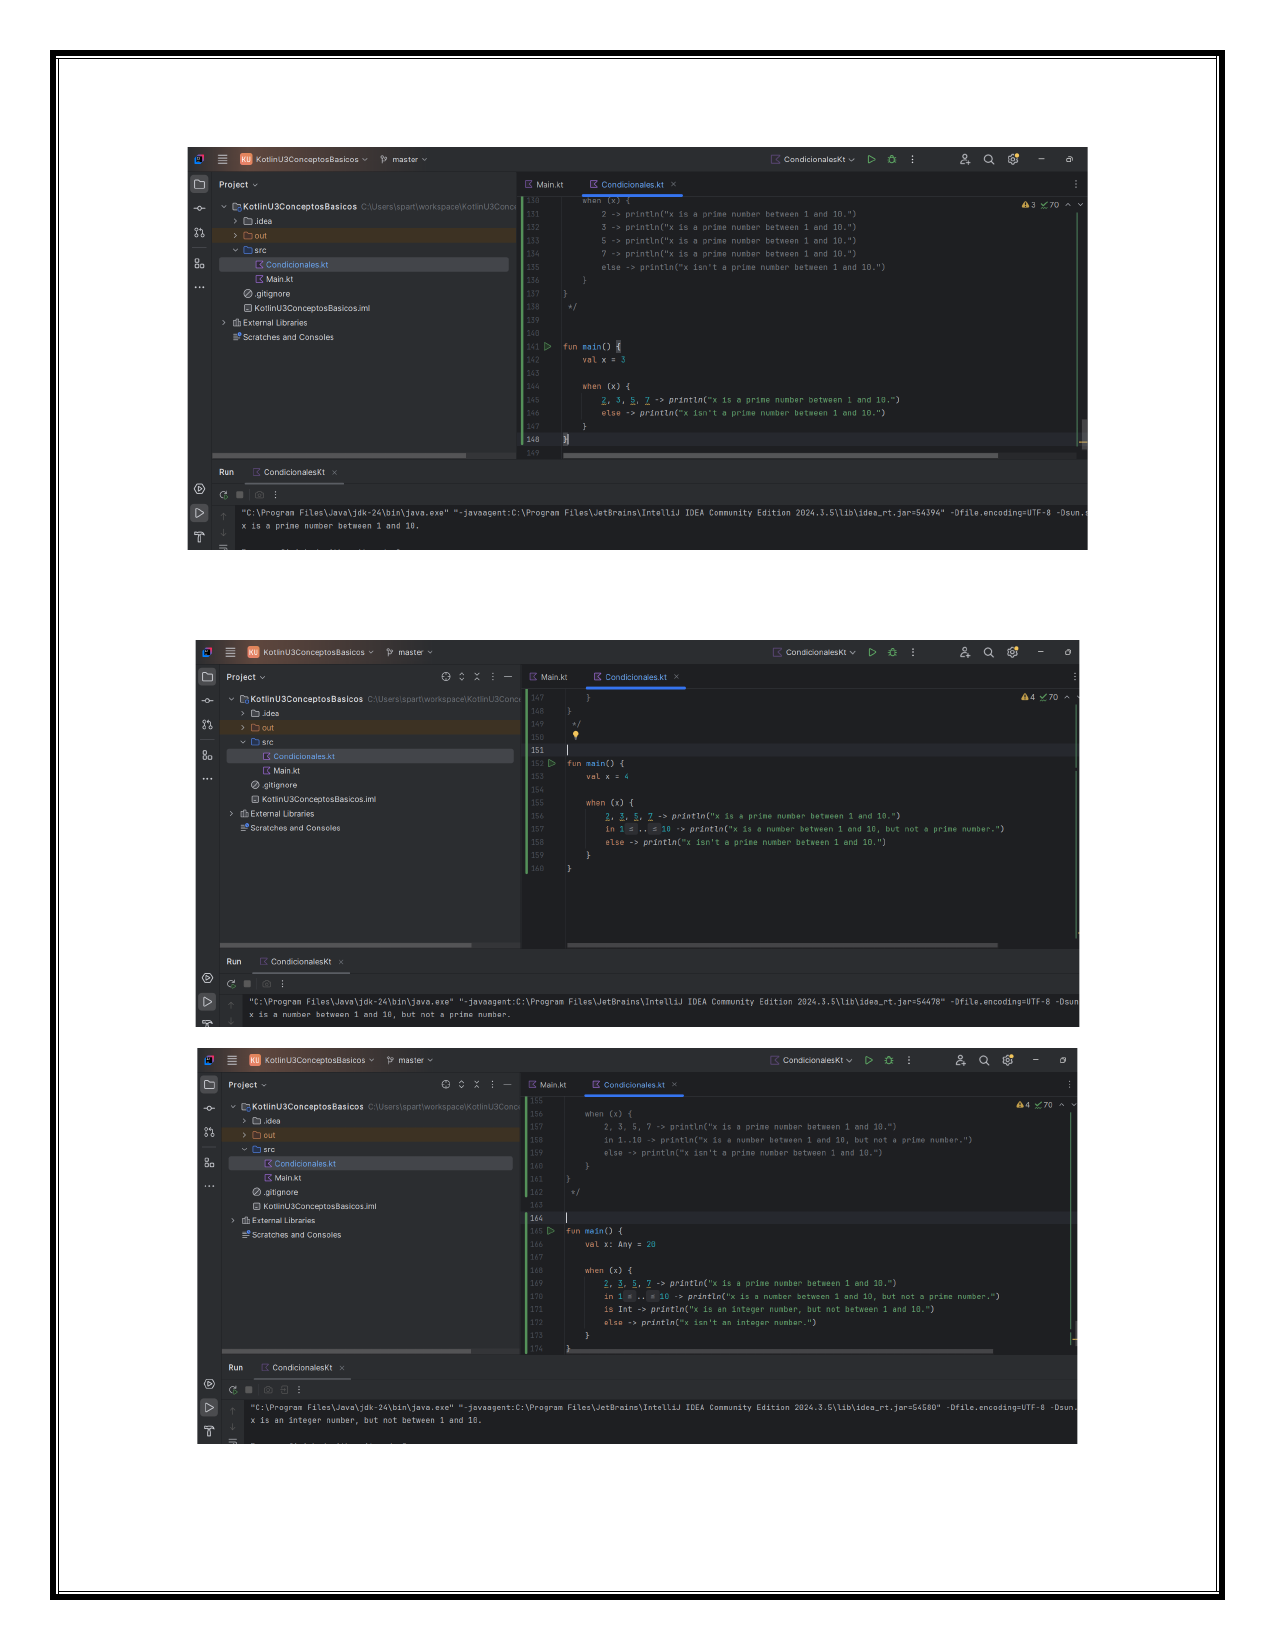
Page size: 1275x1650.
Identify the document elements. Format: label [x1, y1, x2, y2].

picture [195, 640, 1080, 1027]
picture [187, 147, 1088, 550]
picture [197, 1048, 1078, 1444]
